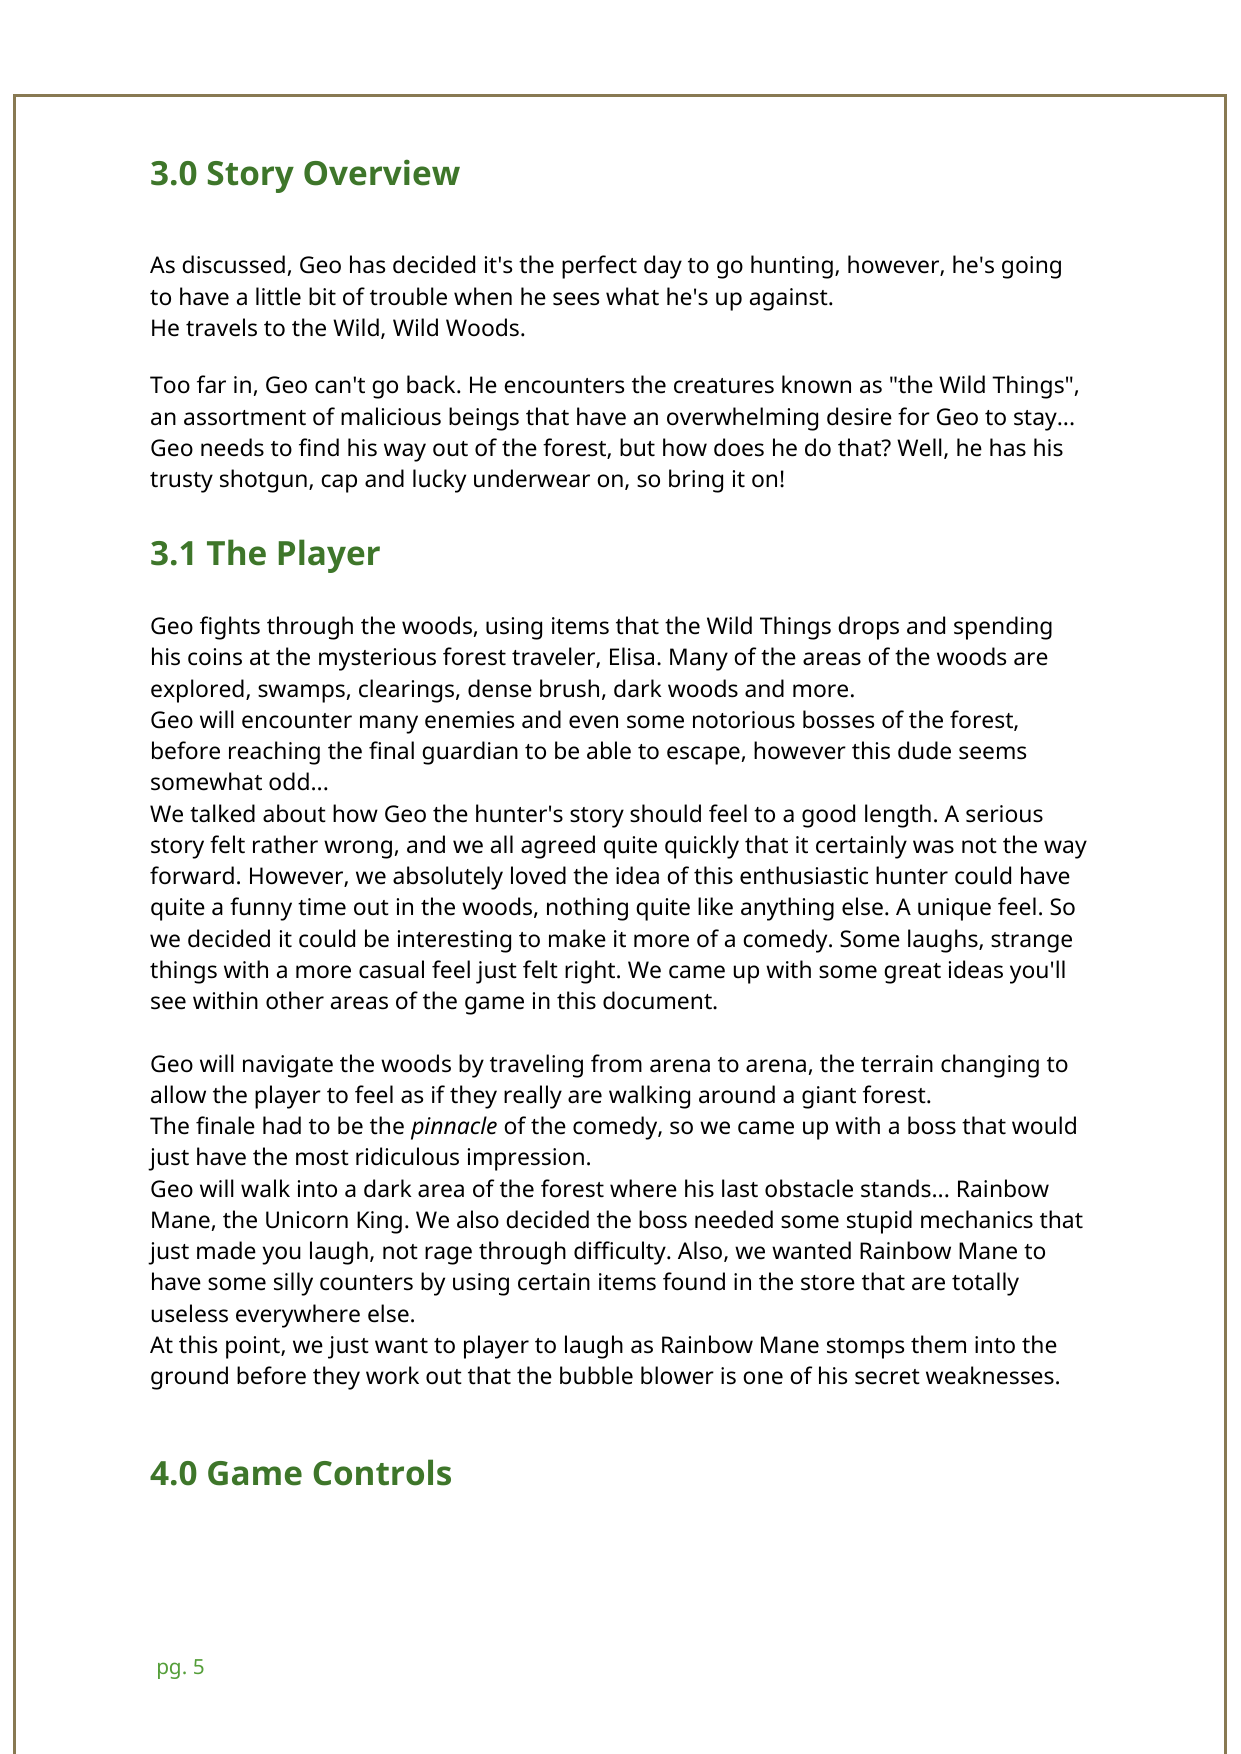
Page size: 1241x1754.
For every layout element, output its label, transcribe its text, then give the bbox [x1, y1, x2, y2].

text He travels to the Wild, Wild Woods. [150, 312, 1090, 343]
text Geo fights through the woods, using items that the Wild Things drops and spending his coins at the mysterious forest traveler, Elisa. Many of the areas of the woods are explored, swamps, clearings, dense brush, dark woods and more. [150, 610, 1090, 704]
subtitle 3.1 The Player [150, 530, 1090, 575]
text Geo will encounter many enemies and even some notorious bosses of the forest, before reaching the final guardian to be able to escape, however this dude seems somewhat odd... [150, 704, 1090, 798]
subtitle 4.0 Game Controls [150, 1450, 1090, 1496]
text As discussed, Geo has decided it's the perfect day to go hunting, however, he's going to have a little bit of trouble when he sees what he's up against. [150, 249, 1090, 312]
subtitle 3.0 Story Overview [150, 150, 1090, 195]
text We talked about how Geo the hunter's story should feel to a good length. A serious story felt rather wrong, and we all agreed quite quickly that it certainly was not the way forward. However, we absolutely loved the idea of this enthusiastic hunter could have quite a funny time out in the woods, nothing quite like anything else. A unique feel. So we decided it could be interesting to make it more of a comedy. Some laughs, strange things with a more casual feel just felt right. We came up with some great ideas you'll see within other areas of the game in this document. [150, 798, 1090, 1016]
text Geo will walk into a dark area of the forest where his last obstacle stands... Rainbow Mane, the Unicorn King. We also decided the boss needed some stupid mechanics that just made you laugh, not rage through difficulty. Also, we wanted Rainbow Mane to have some silly counters by using certain items found in the store that are totally useless everywhere else. [150, 1173, 1090, 1329]
text Too far in, Geo can't go back. He encounters the creatures known as "the Wild Things", an assortment of malicious beings that have an overwhelming desire for Geo to stay... [150, 369, 1090, 432]
text Geo needs to find his way out of the forest, but how does he do that? Well, he has his trusty shotgun, cap and lucky underwear on, so bring it on! [150, 432, 1090, 494]
text The finale had to be the pinnacle of the comedy, so we came up with a boss that would just have the most ridiculous impression. [150, 1110, 1090, 1173]
text Geo will navigate the woods by traveling from arena to arena, the terrain changing to allow the player to feel as if they really are walking around a giant forest. [150, 1048, 1090, 1110]
text At this point, we just want to player to laugh as Rainbow Mane stomps them into the ground before they work out that the bubble blower is one of his secret weaknesses. [150, 1329, 1090, 1391]
